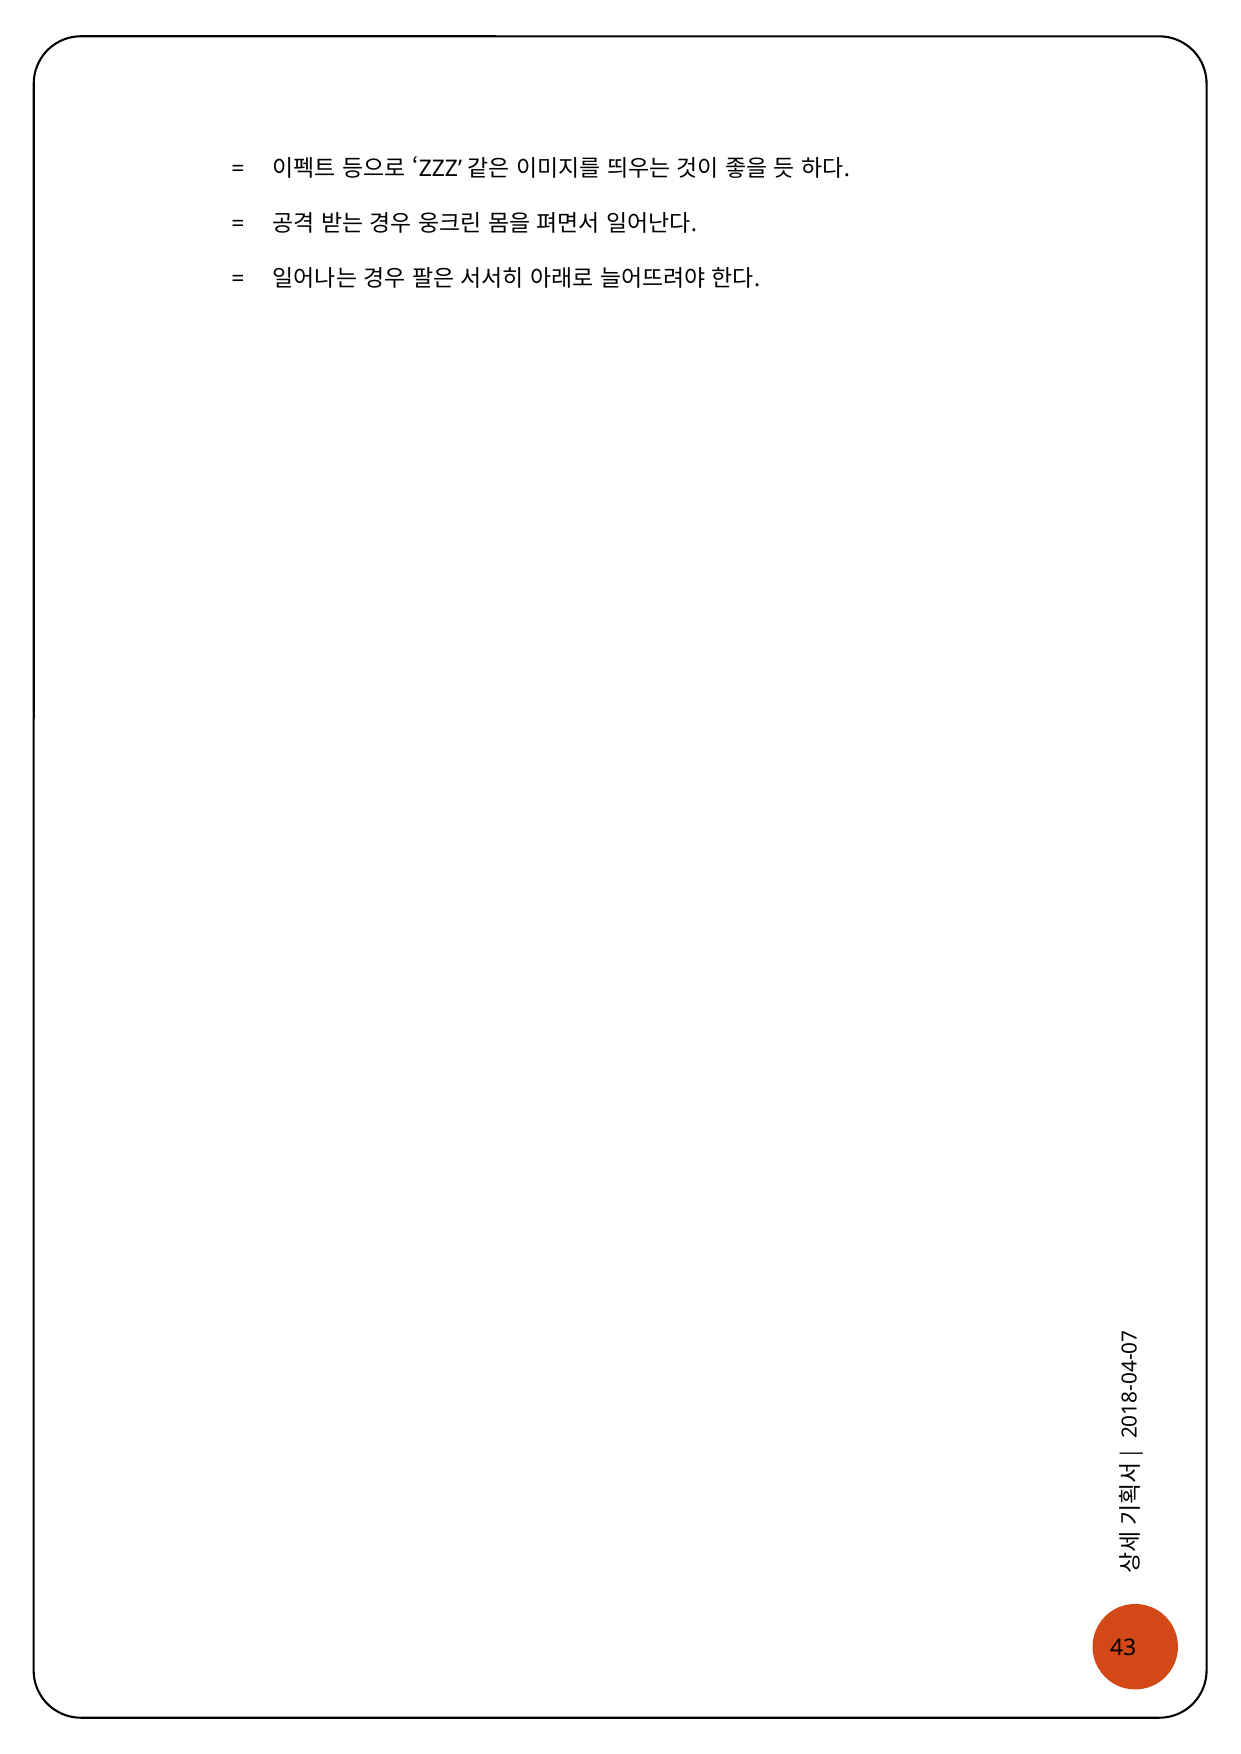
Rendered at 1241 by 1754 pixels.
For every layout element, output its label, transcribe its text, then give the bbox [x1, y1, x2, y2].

list 공격 받는 경우 웅크린 몸을 펴면서 일어난다. [231, 205, 1092, 238]
list 이펙트 등으로 ‘ZZZ’ 같은 이미지를 띄우는 것이 좋을 듯 하다. [231, 150, 1092, 183]
list 일어나는 경우 팔은 서서히 아래로 늘어뜨려야 한다. [231, 260, 1092, 293]
